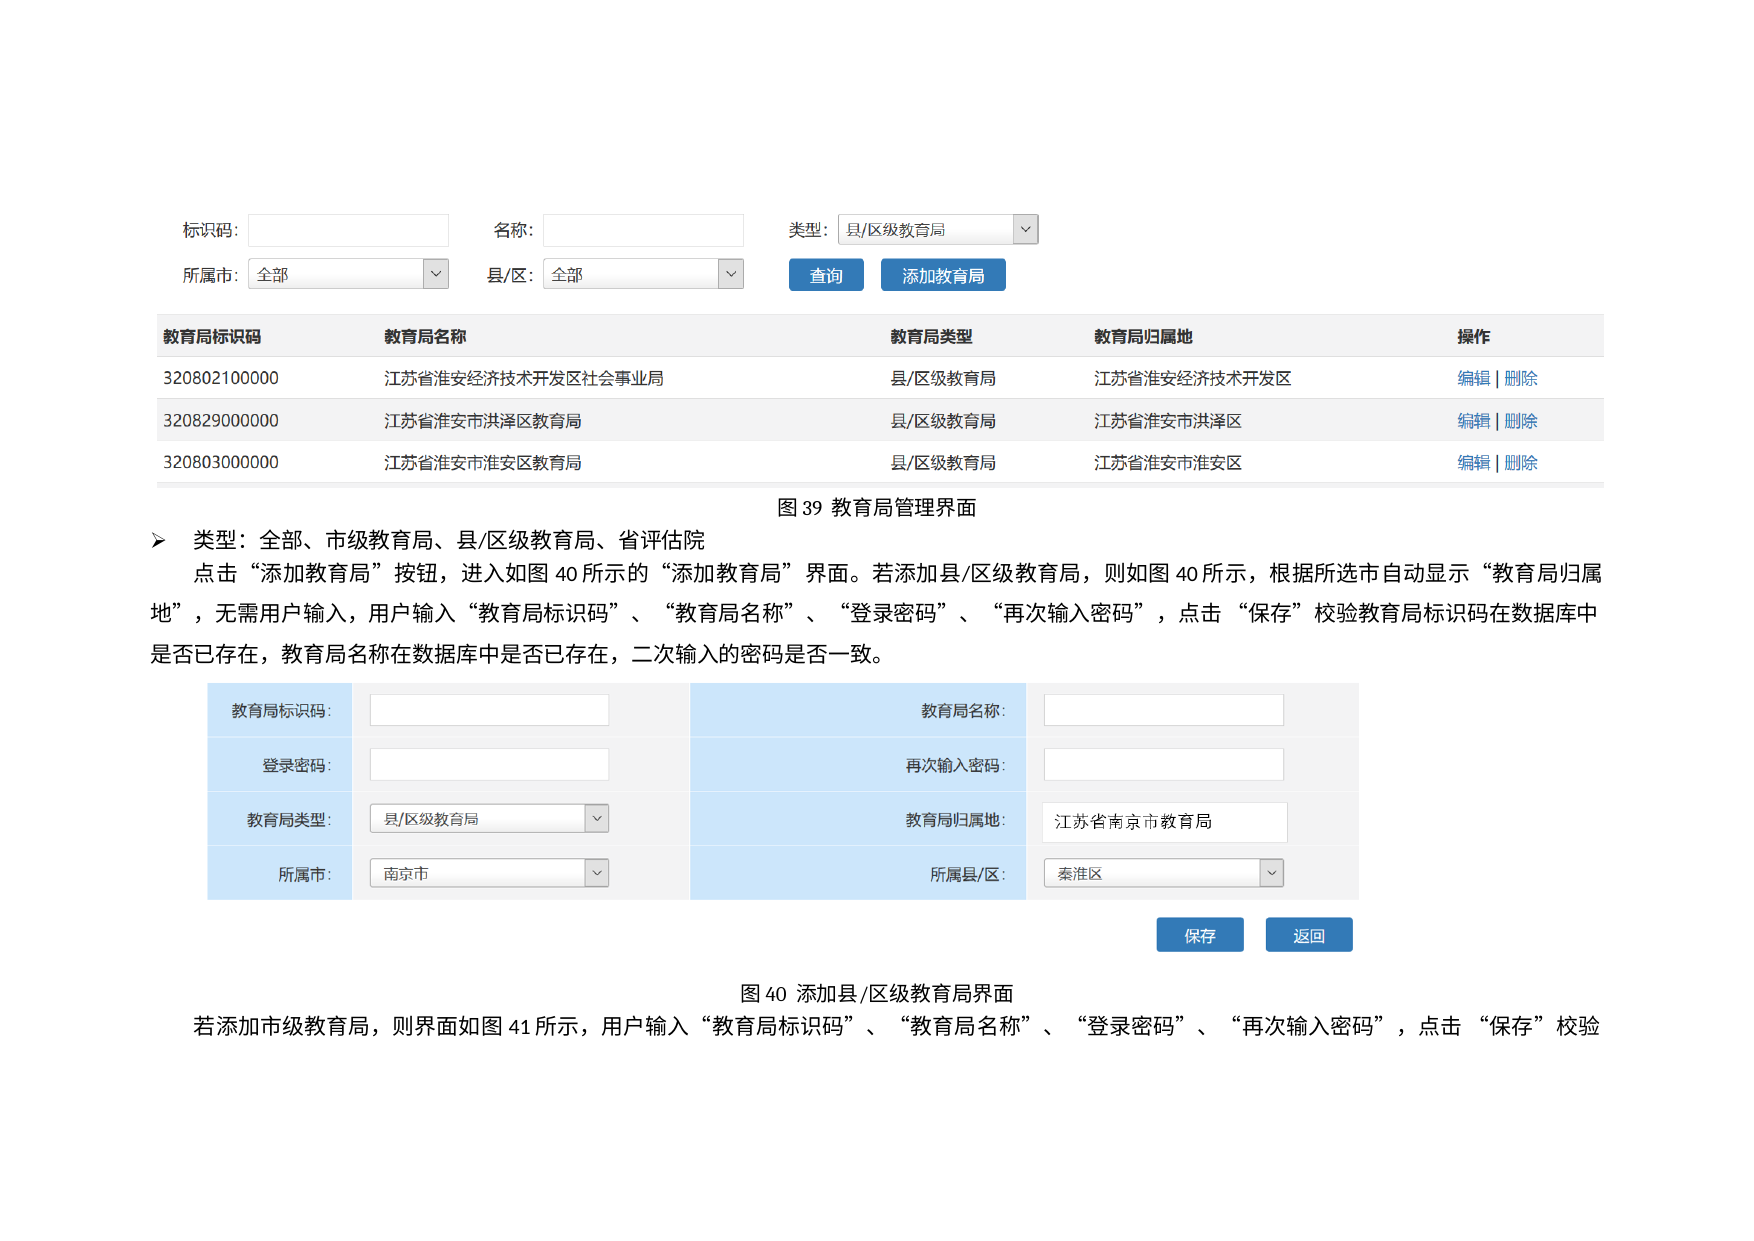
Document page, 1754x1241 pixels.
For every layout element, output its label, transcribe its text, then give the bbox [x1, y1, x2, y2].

list 类型：全部、市级教育局、县/区级教育局、省评估院 [150, 523, 1604, 555]
text 点击“添加教育局”按钮，进入如图40所示的“添加教育局”界面。若添加县/区级教育局，则如图40所示，根据所选市自动显示“教育局归属地”，无需用户输入，用户输入“教育局标识码”、“教育局名称”、“登录密码”、“再次输入密码”，点击 “保存”校验教育局标识码在数据库中是否已存在，教育局名称在数据库中是否已存在，二次输入的密码是否一致。 [150, 555, 1604, 669]
picture [193, 676, 1369, 958]
text 图 40 添加县/区级教育局界面 [150, 976, 1604, 1008]
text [150, 1008, 1604, 1041]
picture [150, 197, 1604, 488]
text 图 39 教育局管理界面 [150, 488, 1604, 523]
